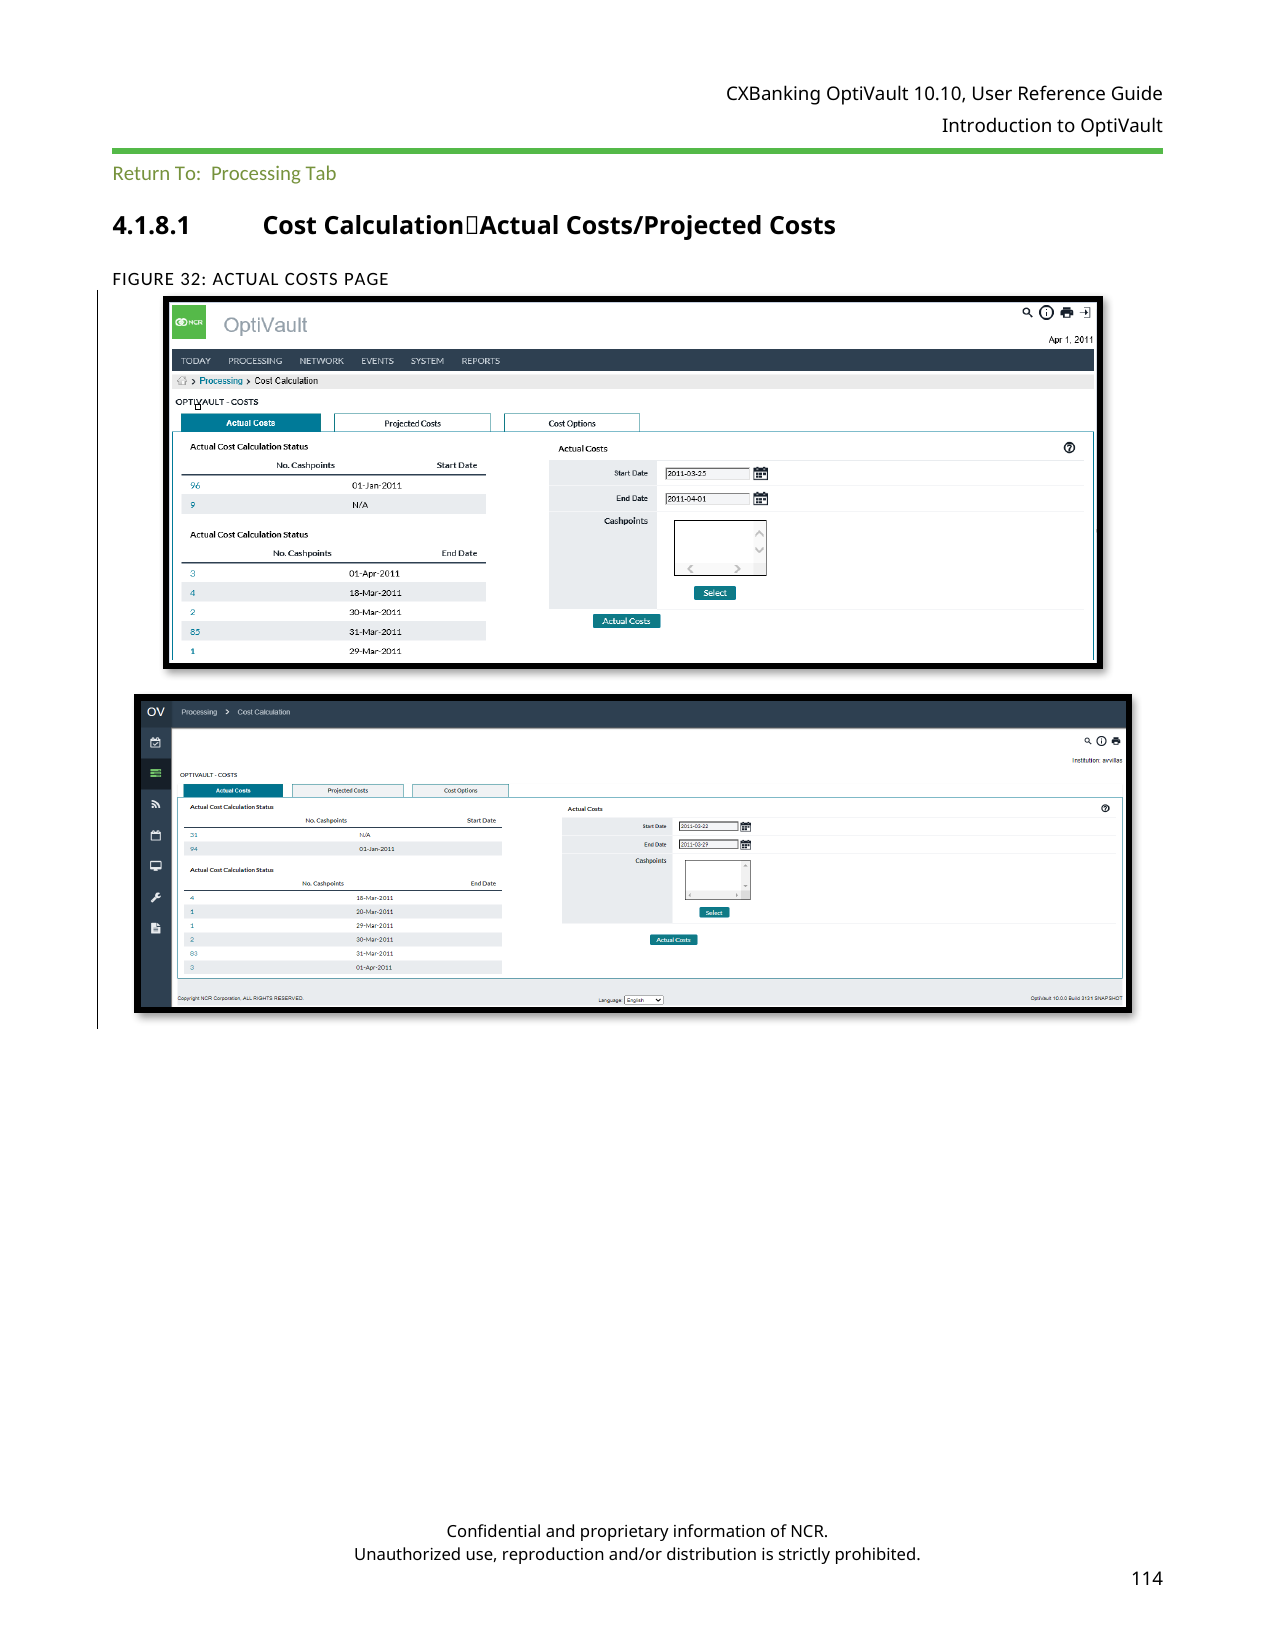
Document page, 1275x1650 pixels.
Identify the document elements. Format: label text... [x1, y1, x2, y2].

picture [141, 701, 1126, 1007]
picture [169, 302, 1097, 663]
text Return To: Processing Tab [112, 160, 1163, 186]
subtitle Cost CalculationActual Costs/Projected Costs [112, 208, 1163, 242]
